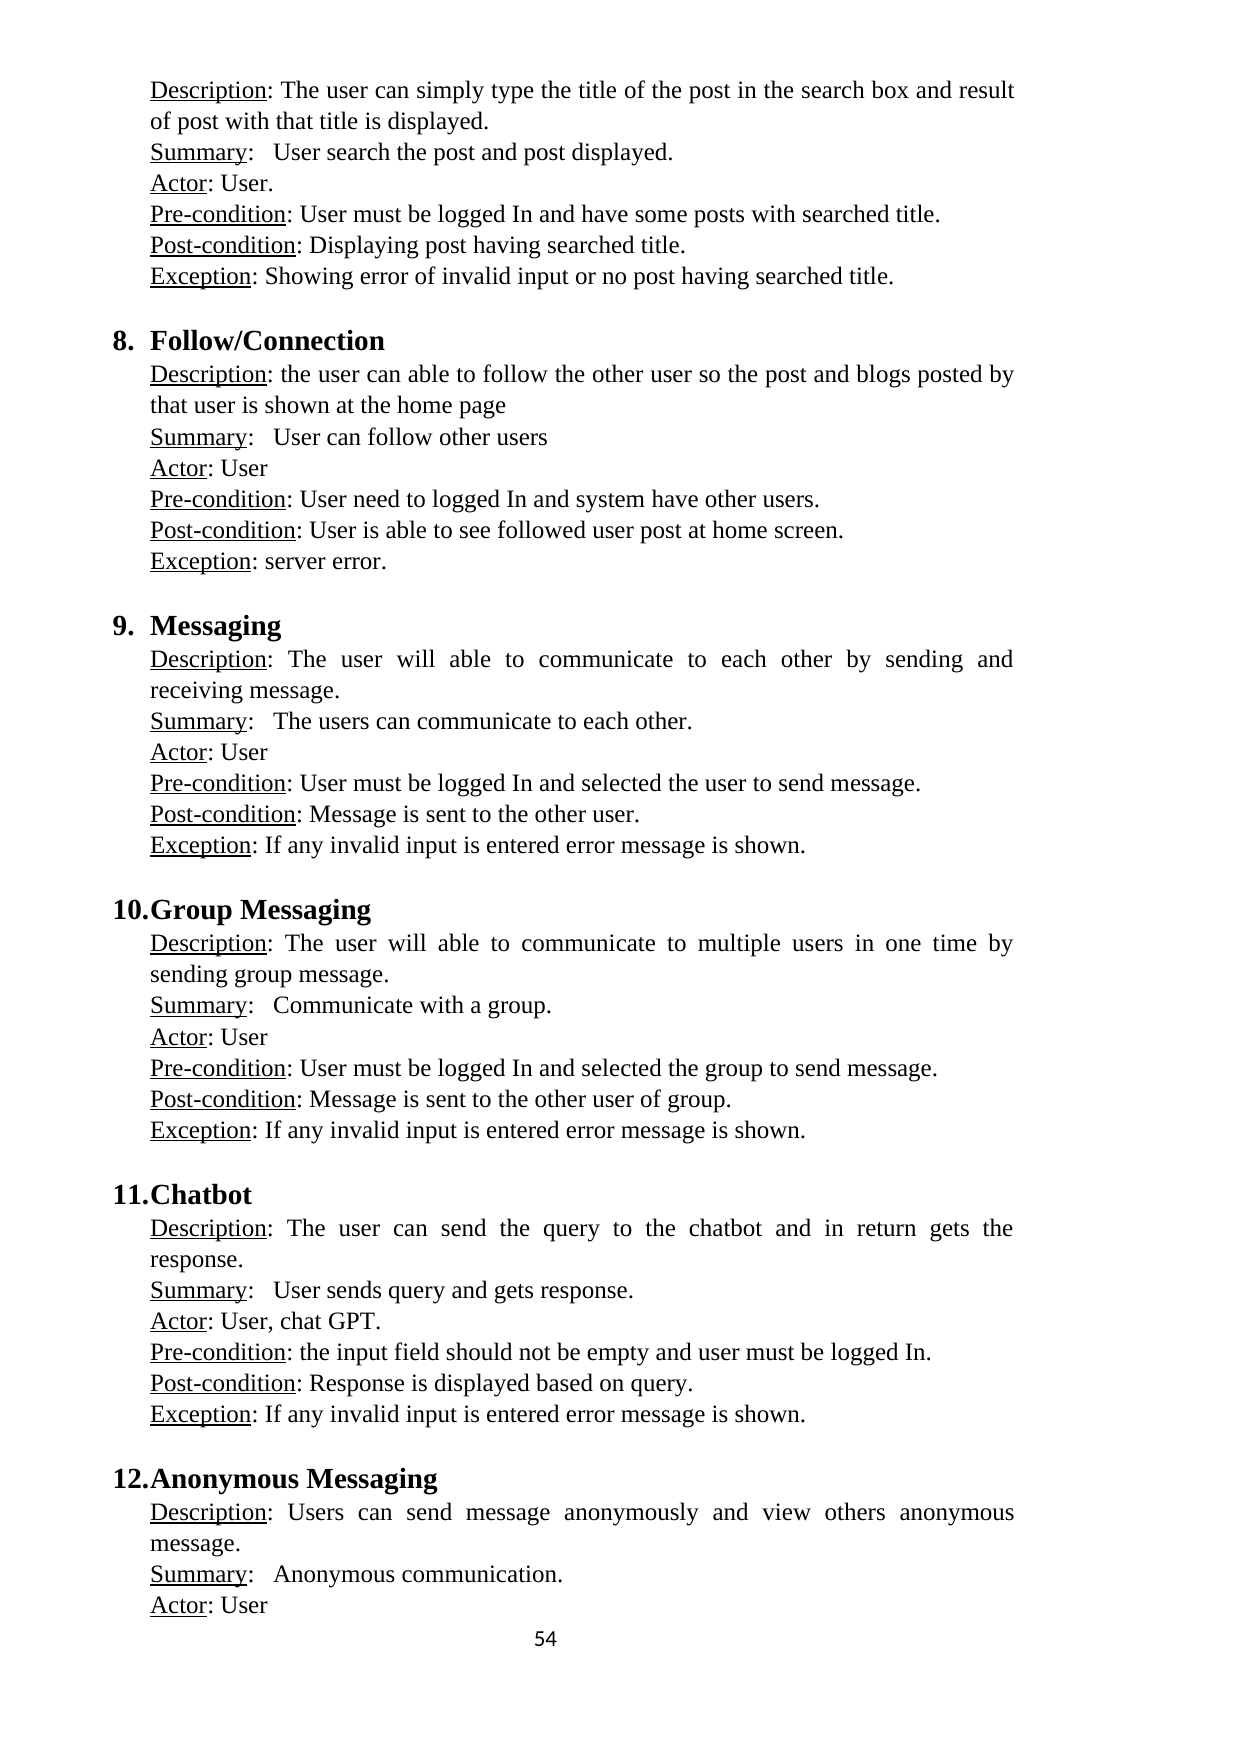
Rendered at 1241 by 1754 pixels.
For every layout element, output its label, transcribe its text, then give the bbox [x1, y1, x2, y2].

list Pre-condition: User must be logged In and selected the user to send message. [150, 768, 1015, 797]
list Anonymous Messaging [112, 1461, 1015, 1495]
list Exception: If any invalid input is entered error message is shown. [150, 1115, 1015, 1143]
list Exception: Showing error of invalid input or no post having searched title. [150, 261, 1015, 290]
list Exception: server error. [150, 546, 1015, 574]
list Description: The user will able to communicate to multiple users in one time by sending group message. [150, 928, 1015, 988]
list Summary: Communicate with a group. [150, 991, 1015, 1019]
list Chatbot [112, 1177, 1015, 1210]
list Summary: User can follow other users [150, 422, 1015, 450]
list Post-condition: User is able to see followed user post at home screen. [150, 515, 1015, 543]
list Description: Users can send message anonymously and view others anonymous message. [150, 1497, 1015, 1557]
list Post-condition: Displaying post having searched title. [150, 230, 1015, 259]
list Actor: User [150, 1591, 1015, 1619]
list Description: The user can simply type the title of the post in the search box and result of post with that title is displayed. [150, 75, 1015, 135]
list Actor: User [150, 737, 1015, 766]
list Group Messaging [112, 892, 1015, 926]
list Post-condition: Message is sent to the other user of group. [150, 1084, 1015, 1112]
list Summary: User sends query and gets response. [150, 1275, 1015, 1304]
list Pre-condition: User must be logged In and selected the group to send message. [150, 1053, 1015, 1081]
list Exception: If any invalid input is entered error message is shown. [150, 1399, 1015, 1428]
list Summary: The users can communicate to each other. [150, 706, 1015, 735]
list Follow/Connection [112, 323, 1015, 357]
list Pre-condition: User need to logged In and system have other users. [150, 484, 1015, 512]
list Actor: User, chat GPT. [150, 1306, 1015, 1335]
list Exception: If any invalid input is entered error message is shown. [150, 830, 1015, 859]
list Summary: Anonymous communication. [150, 1559, 1015, 1588]
list Description: the user can able to follow the other user so the post and blogs posted by that user is shown at the home page [150, 359, 1015, 419]
list Description: The user will able to communicate to each other by sending and receiving message. [150, 644, 1015, 704]
list Post-condition: Message is sent to the other user. [150, 799, 1015, 828]
list Post-condition: Response is displayed based on query. [150, 1368, 1015, 1397]
list Messaging [112, 608, 1015, 641]
list Actor: User. [150, 168, 1015, 197]
list Description: The user can send the query to the chatbot and in return gets the response. [150, 1213, 1015, 1273]
list Actor: User [150, 1022, 1015, 1050]
list Actor: User [150, 453, 1015, 481]
list Pre-condition: User must be logged In and have some posts with searched title. [150, 199, 1015, 228]
list Summary: User search the post and post displayed. [150, 137, 1015, 166]
list Pre-condition: the input field should not be empty and user must be logged In. [150, 1337, 1015, 1366]
